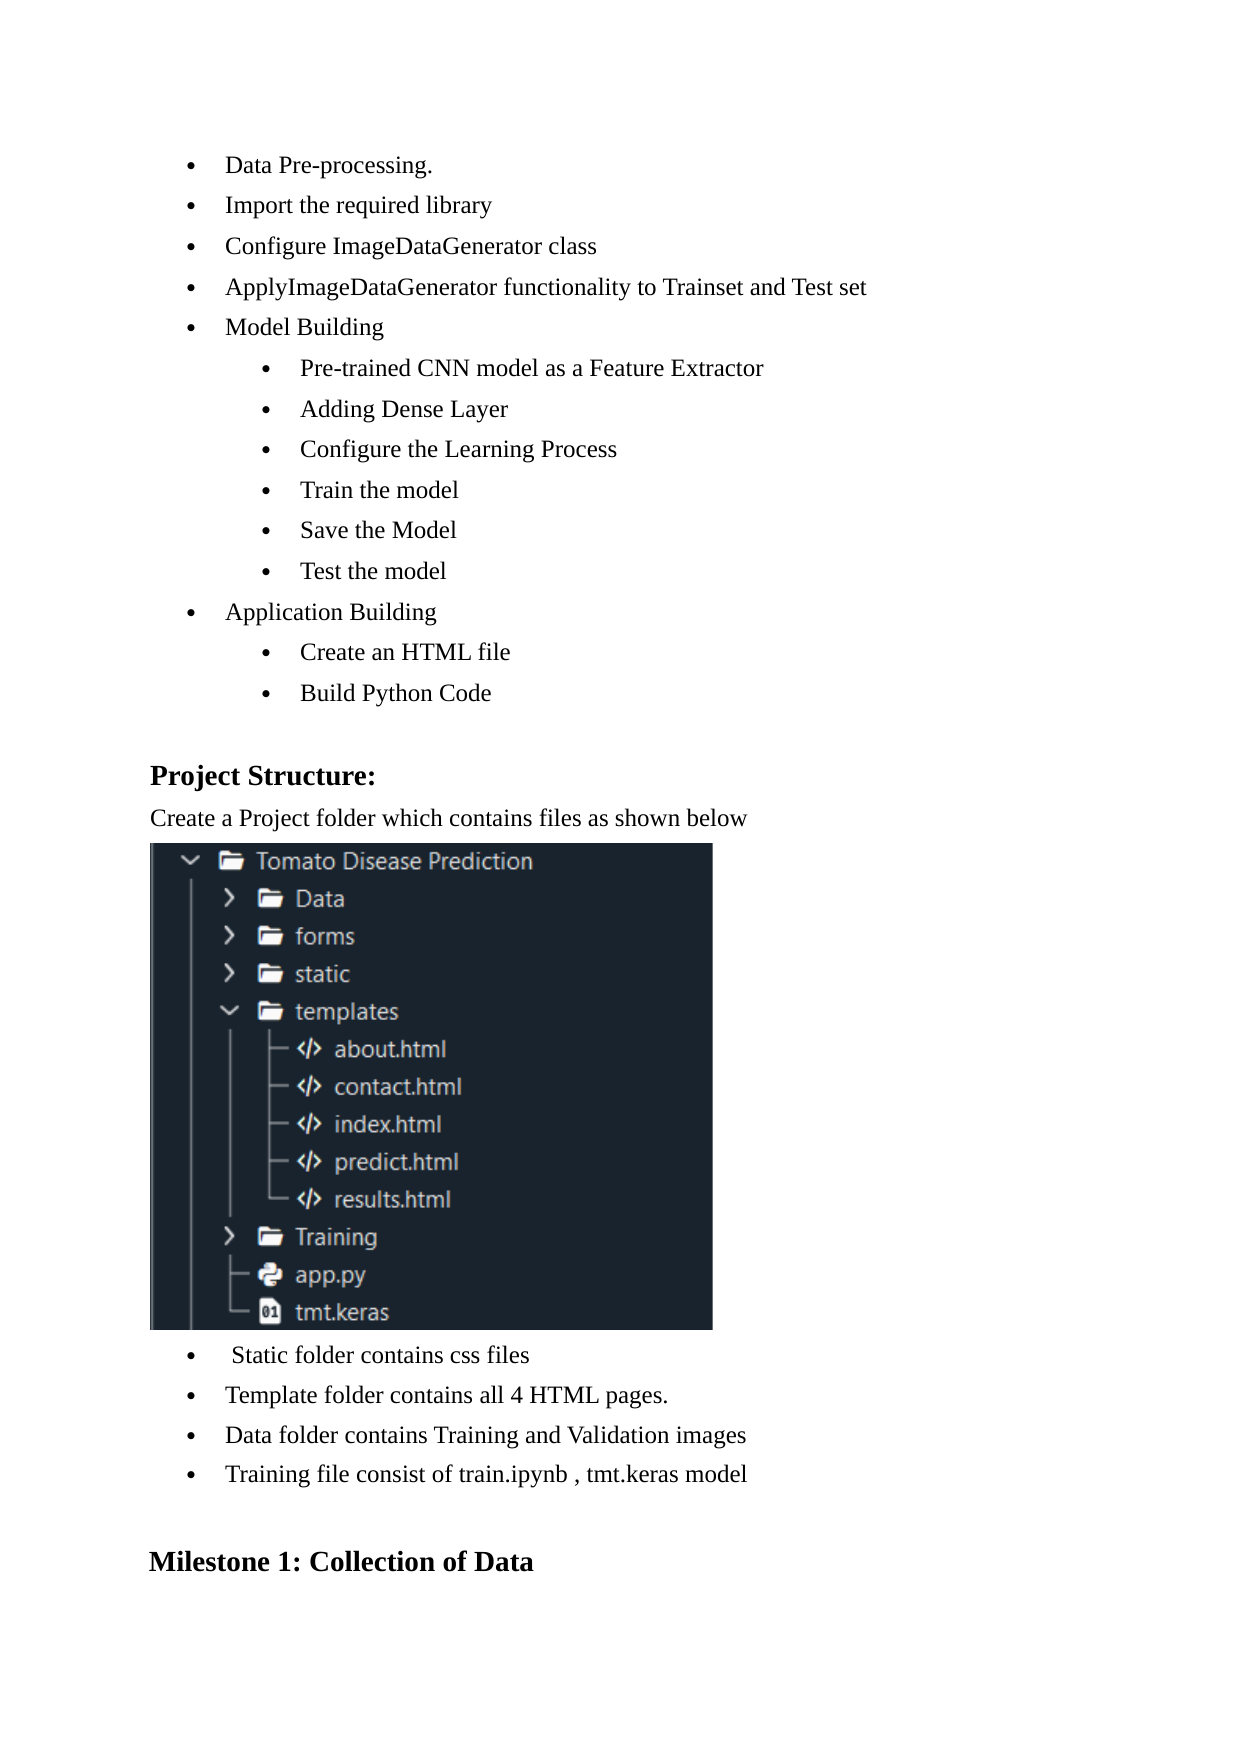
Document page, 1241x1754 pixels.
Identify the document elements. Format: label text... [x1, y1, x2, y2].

list Static folder contains css files [187, 1340, 1069, 1369]
list Template folder contains all 4 HTML pages. [187, 1380, 1069, 1409]
list Pre-trained CNN model as a Feature Extractor [262, 353, 1109, 382]
text Milestone 1: Collection of Data [148, 1544, 1109, 1578]
list ApplyImageDataGenerator functionality to Trainset and Test set [187, 272, 1109, 301]
list Configure the Learning Process [262, 434, 1109, 463]
picture [150, 843, 713, 1330]
list Save the Model [262, 516, 1109, 544]
list Data folder contains Training and Validation images [187, 1420, 1069, 1448]
list Model Building [187, 312, 1109, 341]
list Application Building [187, 597, 1109, 626]
list Training file consist of train.ipynb , tmt.keras model [187, 1459, 1069, 1488]
list Test the model [262, 556, 1109, 585]
list Import the required library [187, 191, 1109, 219]
list Build Python Code [262, 678, 1109, 707]
list Adding Dense Layer [262, 394, 1109, 422]
text Project Structure: [150, 758, 1069, 792]
list Configure ImageDataGenerator class [187, 231, 1109, 260]
list Create an HTML file [262, 637, 1109, 666]
list Data Pre-processing. [187, 150, 1109, 179]
list Train the model [262, 475, 1109, 504]
text Create a Project folder which contains files as shown below [150, 803, 1069, 832]
